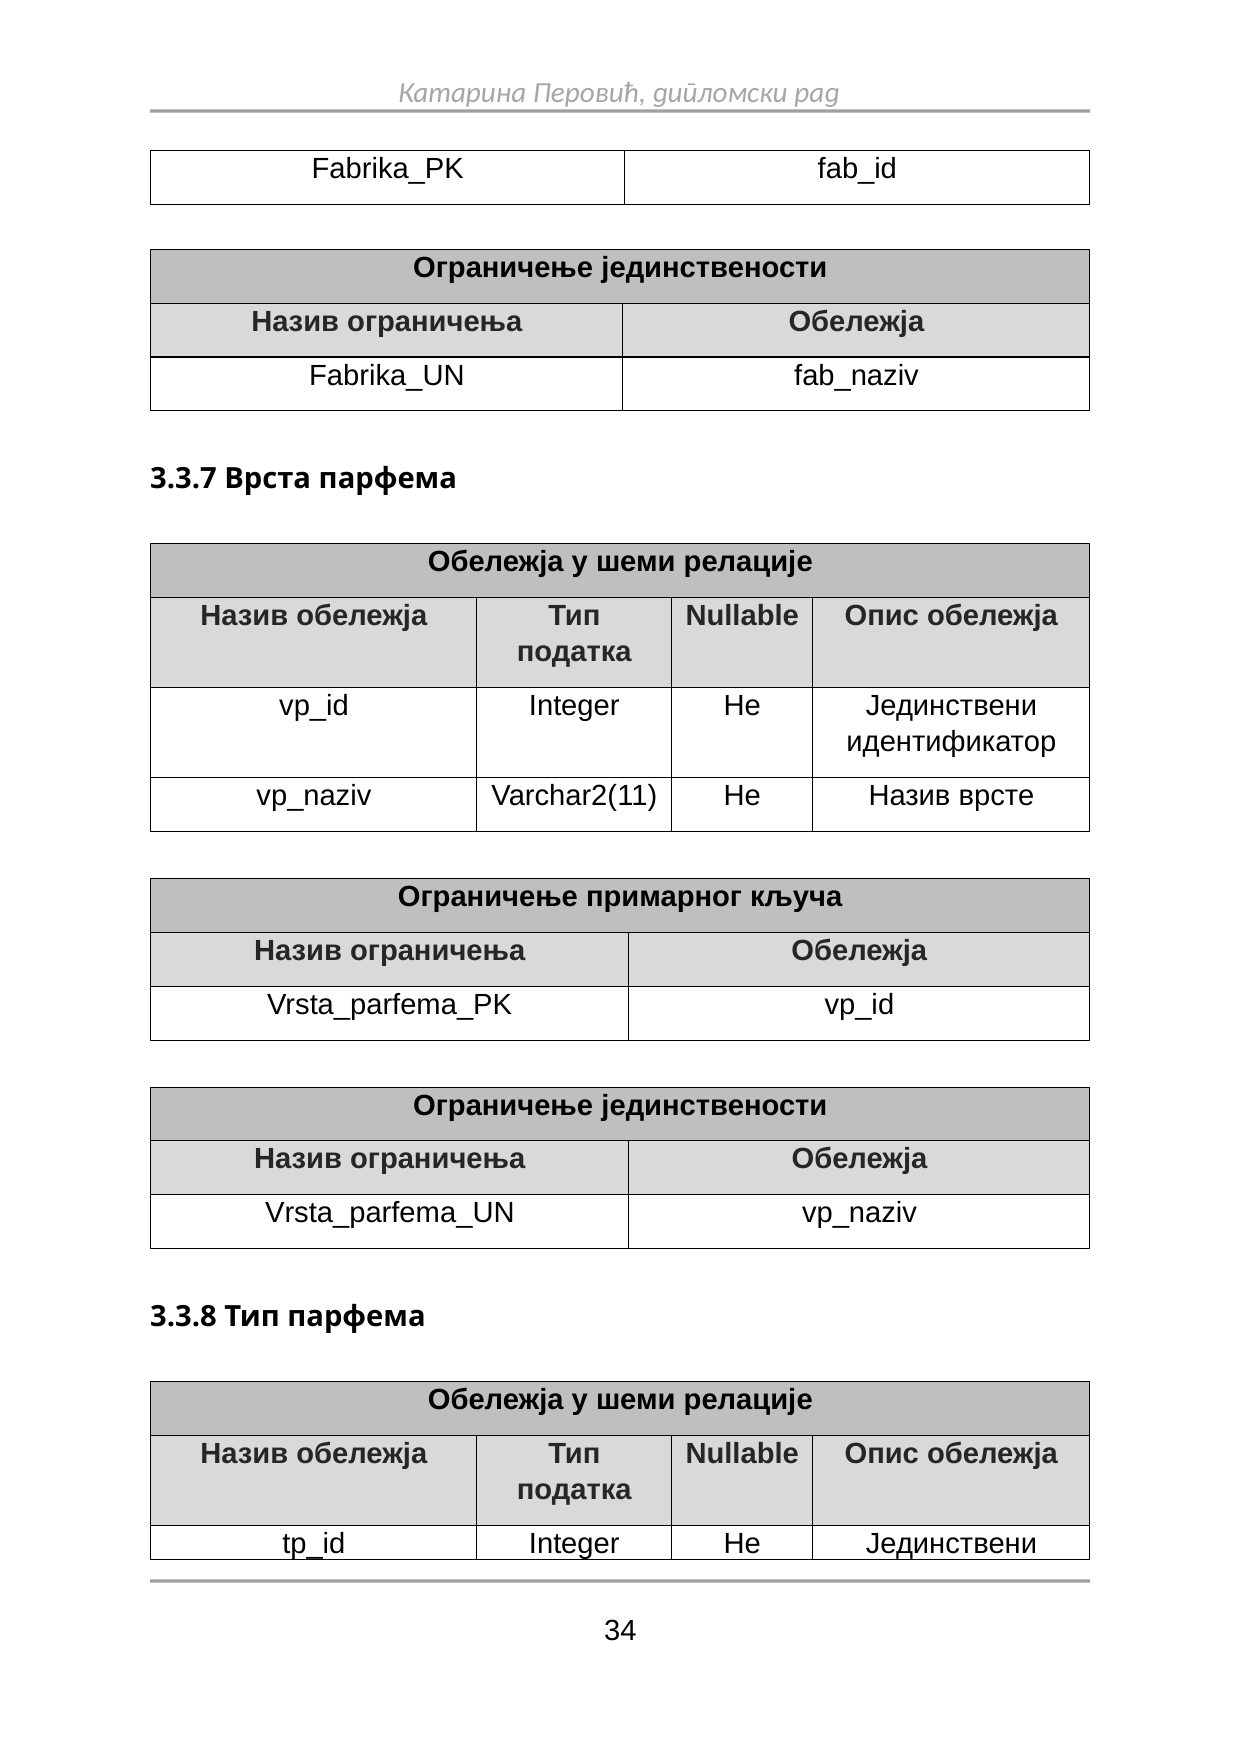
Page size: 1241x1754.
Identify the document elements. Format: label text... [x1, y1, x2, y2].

table_header Обележја у шеми релацијe [151, 544, 1089, 597]
table_cell Integer [477, 1526, 671, 1559]
table_header Ограничење јединствености [151, 1088, 1089, 1140]
table_cell Integer [477, 688, 671, 777]
table_cell Не [672, 778, 812, 831]
table_cell Не [672, 688, 812, 777]
table_cell Тип податка [477, 598, 671, 687]
subtitle 3.3.8 Тип парфема [150, 1295, 1090, 1335]
table_cell Обележја [629, 933, 1089, 986]
table_cell Назив врсте [813, 778, 1089, 831]
table_cell vp_id [629, 987, 1089, 1039]
table_cell Обележја [623, 304, 1089, 356]
table_cell Обележја [629, 1141, 1089, 1194]
table_cell Fabrika_UN [151, 358, 622, 410]
table_cell vp_id [151, 688, 476, 777]
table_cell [813, 1526, 1089, 1559]
table_cell Vrsta_parfema_UN [151, 1195, 628, 1248]
table_cell Назив ограничења [151, 304, 622, 356]
table_cell Vrsta_parfema_PK [151, 987, 628, 1039]
table_header Ограничење јединствености [151, 250, 1089, 303]
table_header Ограничење примарног кључа [151, 879, 1089, 932]
table_cell fab_naziv [623, 358, 1089, 410]
table_cell tp_id [151, 1526, 476, 1559]
table_cell Опис обележја [813, 1436, 1089, 1525]
table_cell Fabrika_PK [151, 151, 624, 204]
table_cell Назив обележја [151, 1436, 476, 1525]
table_cell vp_naziv [151, 778, 476, 831]
table_cell Опис обележја [813, 598, 1089, 687]
table_cell fab_id [625, 151, 1089, 204]
table_cell Назив ограничења [151, 933, 628, 986]
table_header Обележја у шеми релацијe [151, 1382, 1089, 1435]
table_cell Nullable [672, 598, 812, 687]
table_cell Назив ограничења [151, 1141, 628, 1194]
table_cell Nullable [672, 1436, 812, 1525]
table_cell Не [672, 1526, 812, 1559]
table_cell vp_naziv [629, 1195, 1089, 1248]
table_cell Varchar2(11) [477, 778, 671, 831]
table_cell Тип податка [477, 1436, 671, 1525]
table_cell Јединствени идентификатор [813, 688, 1089, 777]
subtitle 3.3.7 Врста парфема [150, 457, 1090, 497]
table_cell Назив обележја [151, 598, 476, 687]
